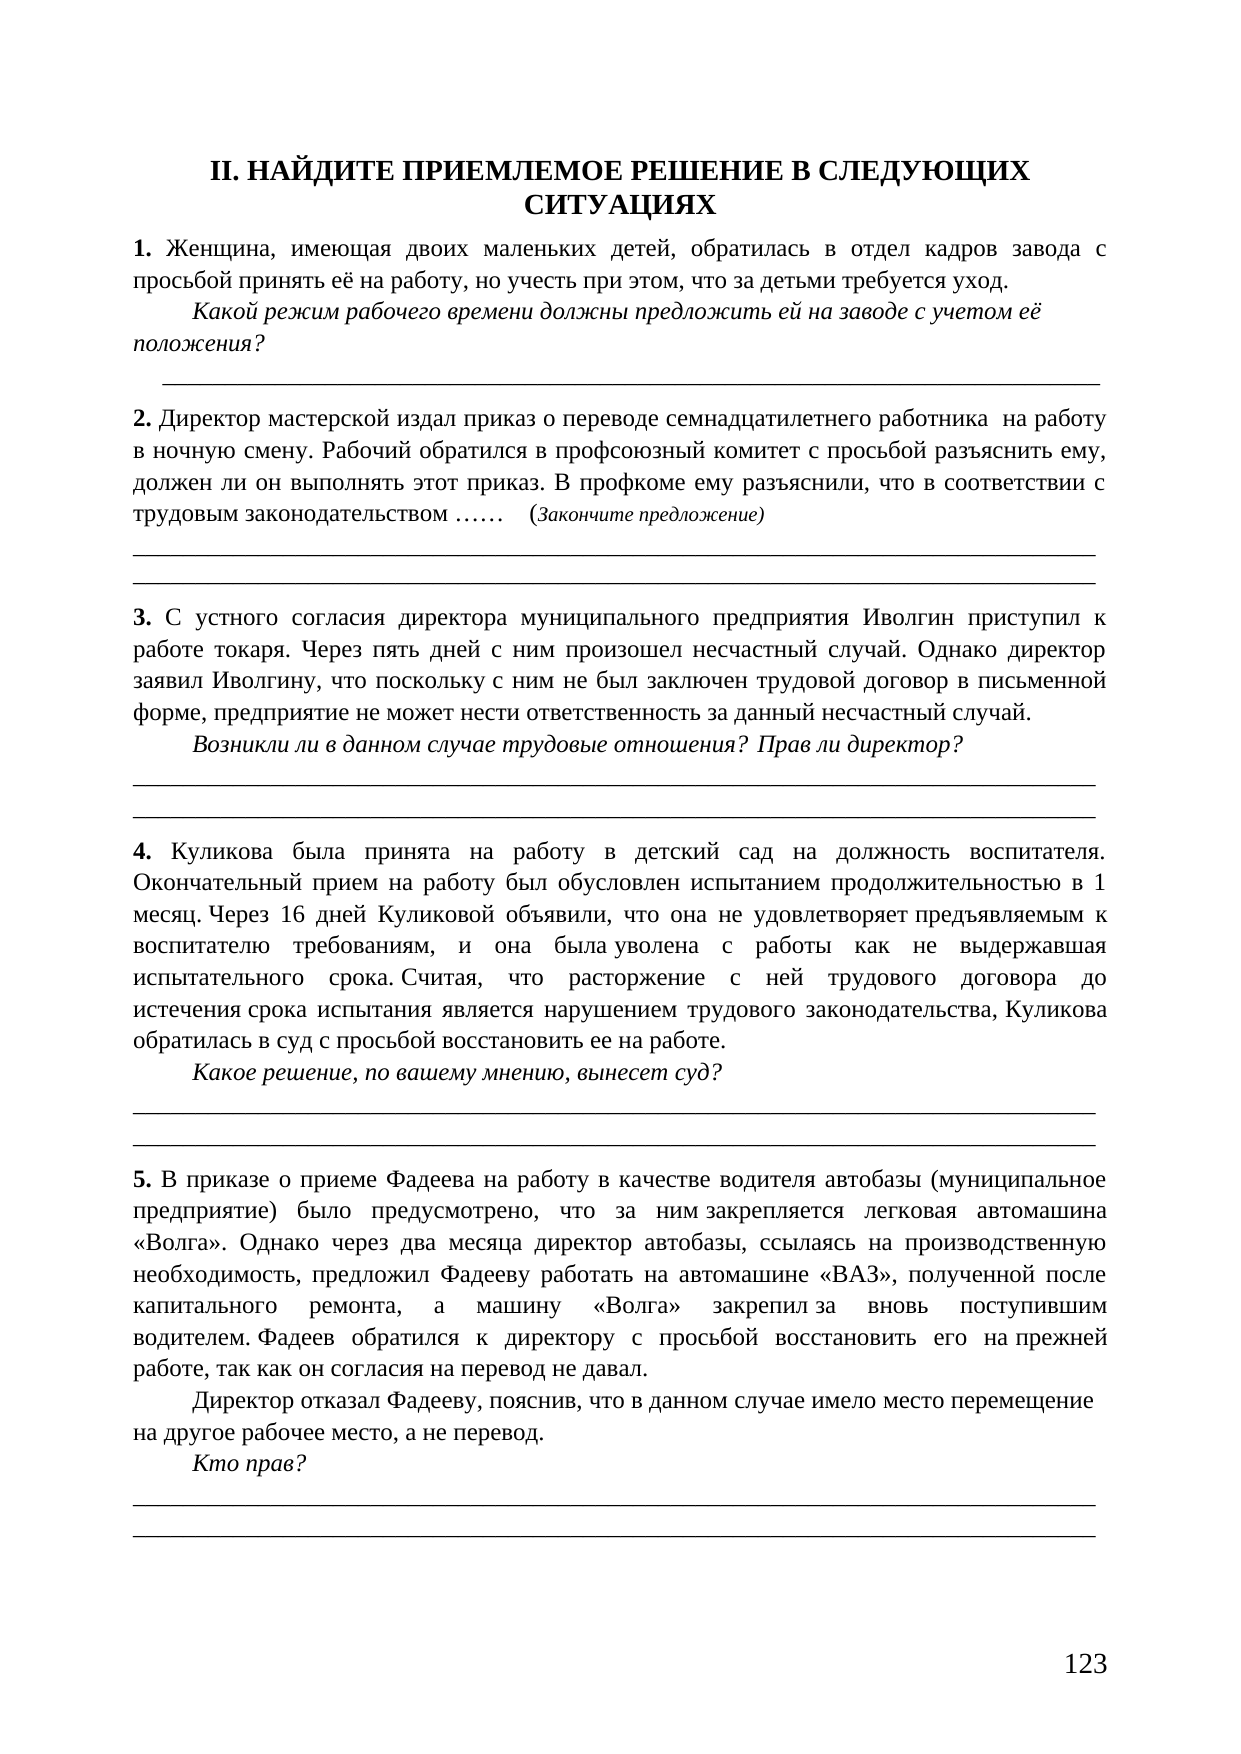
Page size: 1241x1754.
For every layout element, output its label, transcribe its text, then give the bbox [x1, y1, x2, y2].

text Какое решение, по вашему мнению, вынесет суд? [133, 1057, 1107, 1086]
text Какой режим рабочего времени должны предложить ей на заводе с учетом её положения? [133, 296, 1107, 357]
text __________________________________________________________________________________________________________________________________________________________ [133, 760, 1107, 821]
text __________________________________________________________________________________________________________________________________________________________ [133, 1088, 1107, 1149]
text 4. Куликова была принята на работу в детский сад на должность воспитателя. Окончательный прием на работу был обусловлен испытанием продолжительностью в 1 месяц. Через 16 дней Куликовой объявили, что она не удовлетворяет предъявляемым к воспитателю требованиям, и она была уволена с работы как не выдержавшая испытательного срока. Считая, что расторжение с ней трудового договора до истечения срока испытания является нарушением трудового законодательства, Куликова обратилась в суд с просьбой восстановить ее на работе. [133, 836, 1107, 1054]
text _____________________________________________________________________________ [133, 558, 1107, 587]
text 3. С устного согласия директора муниципального предприятия Иволгин приступил к работе токаря. Через пять дней с ним произошел несчастный случай. Однако директор заявил Иволгину, что поскольку с ним не был заключен трудовой договор в письменной форме, предприятие не может нести ответственность за данный несчастный случай. [133, 602, 1107, 726]
text 2. Директор мастерской издал приказ о переводе семнадцатилетнего работника на работу в ночную смену. Рабочий обратился в профсоюзный комитет с просьбой разъяснить ему, должен ли он выполнять этот приказ. В профкоме ему разъяснили, что в соответствии с трудовым законодательством …… (Закончите предложение) [133, 403, 1107, 527]
text 1. Женщина, имеющая двоих маленьких детей, обратилась в отдел кадров завода с просьбой принять её на работу, но учесть при этом, что за детьми требуется уход. [133, 233, 1107, 293]
text II. НАЙДИТЕ ПРИЕМЛЕМОЕ РЕШЕНИЕ В СЛЕДУЮЩИХ СИТУАЦИЯХ [133, 153, 1107, 221]
text ___________________________________________________________________________ [133, 359, 1107, 388]
text 5. В приказе о приеме Фадеева на работу в качестве водителя автобазы (муниципальное предприятие) было предусмотрено, что за ним закрепляется легковая автомашина «Волга». Однако через два месяца директор автобазы, ссылаясь на производственную необходимость, предложил Фадееву работать на автомашине «ВАЗ», полученной после капитального ремонта, а машину «Волга» закрепил за вновь поступившим водителем. Фадеев обратился к директору с просьбой восстановить его на прежней работе, так как он согласия на перевод не давал. [133, 1164, 1107, 1382]
text _____________________________________________________________________________ [133, 530, 1107, 558]
text __________________________________________________________________________________________________________________________________________________________ [133, 1480, 1107, 1540]
text Возникли ли в данном случае трудовые отношения? Прав ли директор? [133, 729, 1107, 757]
text Директор отказал Фадееву, пояснив, что в данном случае имело место перемещение на другое рабочее место, а не перевод. [133, 1385, 1107, 1445]
text Кто прав? [133, 1448, 1107, 1477]
